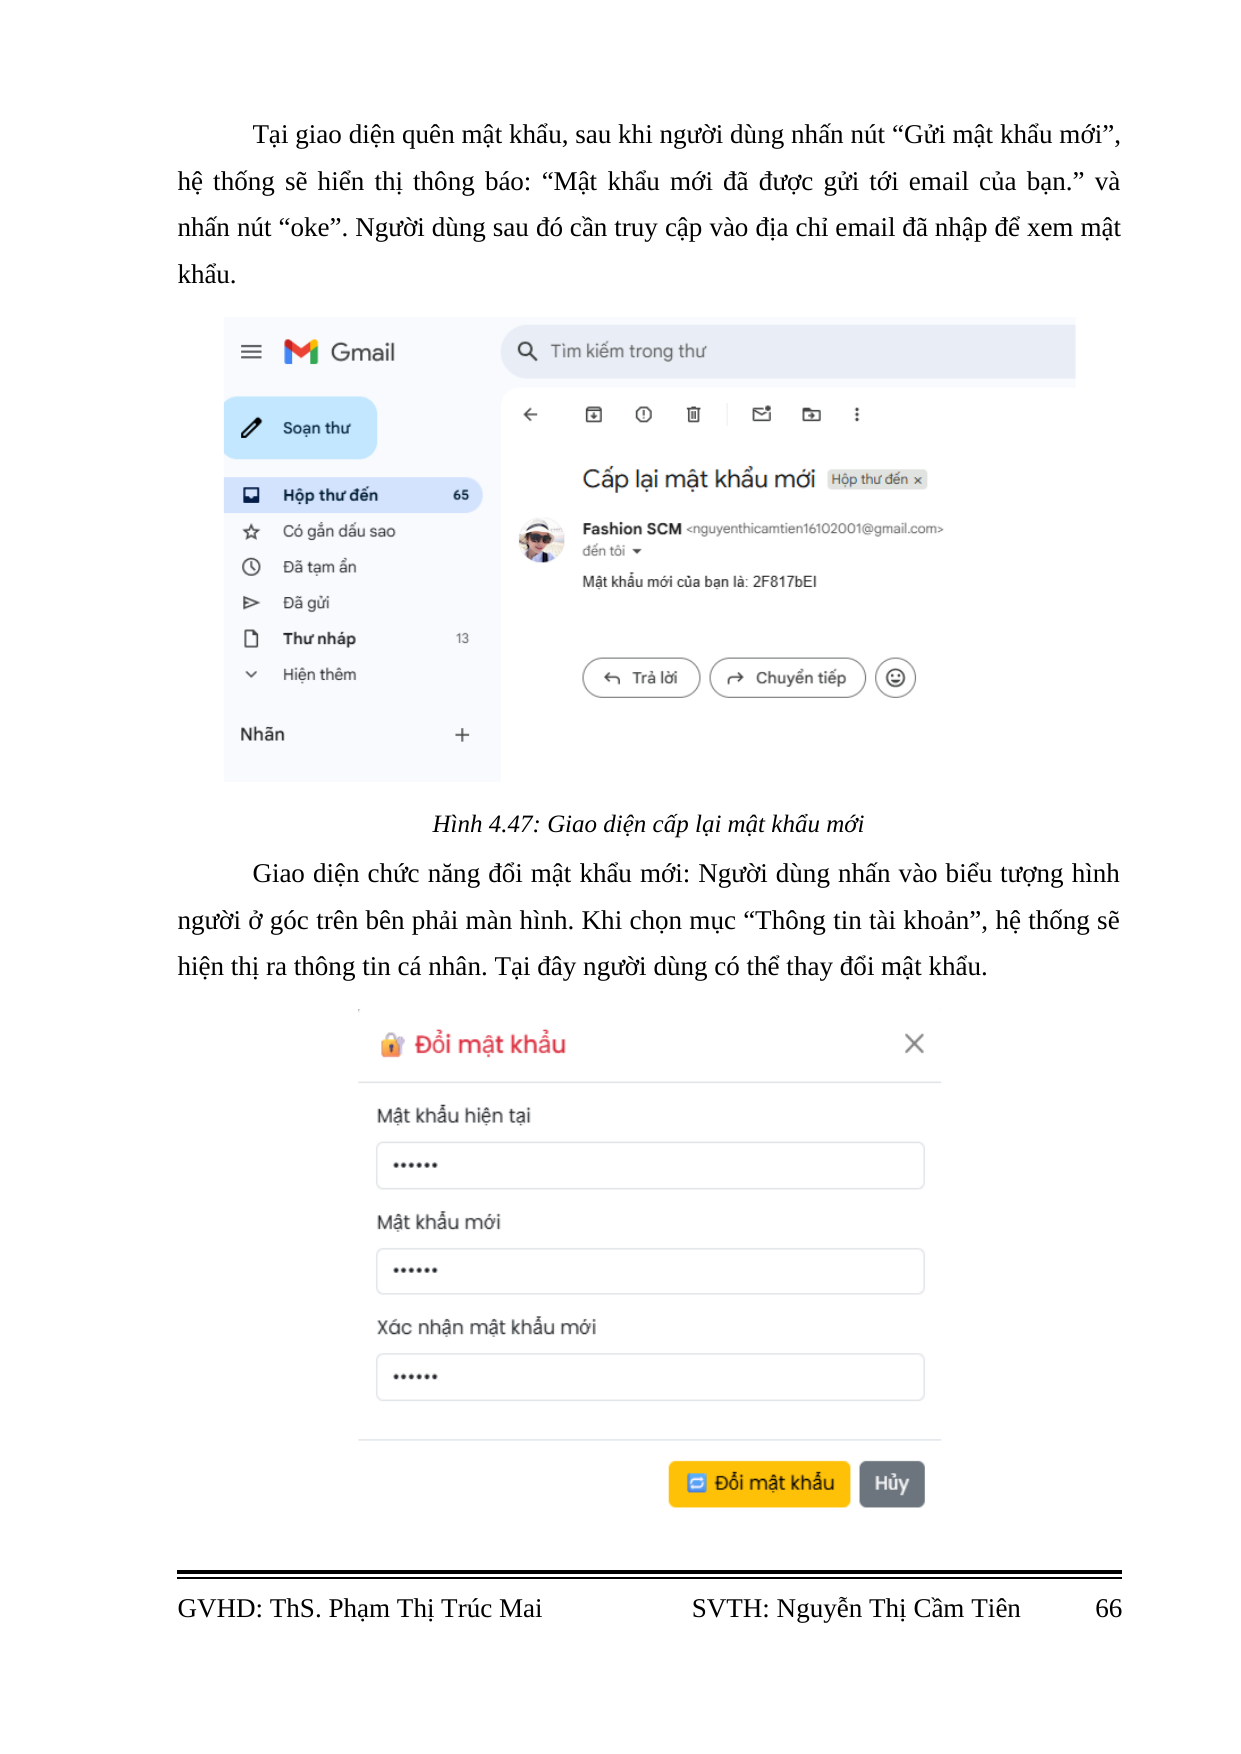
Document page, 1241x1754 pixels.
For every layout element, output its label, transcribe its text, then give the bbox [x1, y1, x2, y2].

text Giao diện chức năng đổi mật khẩu mới: Người dùng nhấn vào biểu tượng hình người ở góc trên bên phải màn hình. Khi chọn mục “Thông tin tài khoản”, hệ thống sẽ hiện thị ra thông tin cá nhân. Tại đây người dùng có thể thay đổi mật khẩu. [177, 857, 1122, 982]
picture [223, 317, 1076, 782]
picture [358, 1009, 942, 1513]
text Tại giao diện quên mật khẩu, sau khi người dùng nhấn nút “Gửi mật khẩu mới”, hệ thống sẽ hiển thị thông báo: “Mật khẩu mới đã được gửi tới email của bạn.” và nhấn nút “oke”. Người dùng sau đó cần truy cập vào địa chỉ email đã nhập để xem mật khẩu. [177, 118, 1122, 289]
text Hình 4.47: Giao diện cấp lại mật khẩu mới [177, 809, 1122, 838]
